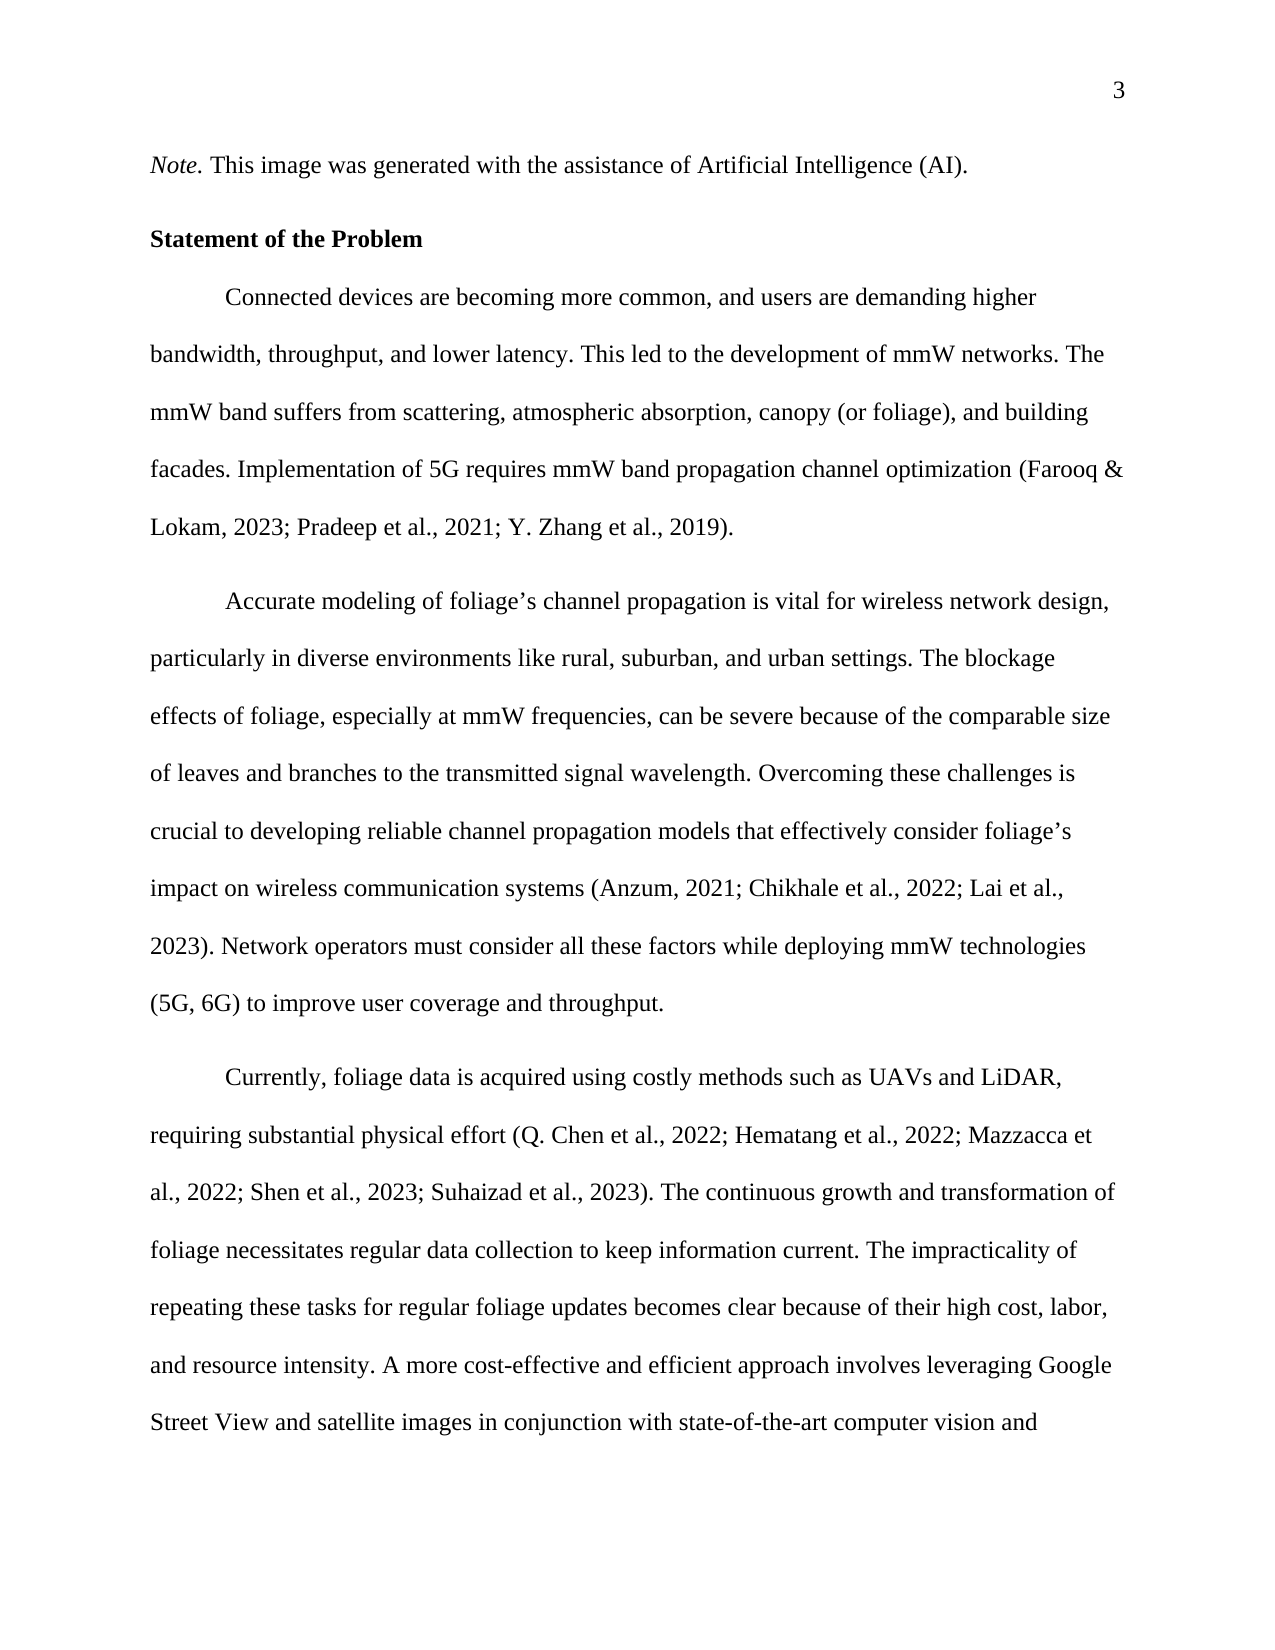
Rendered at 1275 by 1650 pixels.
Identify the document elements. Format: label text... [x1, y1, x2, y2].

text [150, 1062, 1125, 1436]
text Note. This image was generated with the assistance of Artificial Intelligence (AI). [150, 150, 1125, 179]
text Accurate modeling of foliage’s channel propagation is vital for wireless network design, particularly in diverse environments like rural, suburban, and urban settings. The blockage effects of foliage, especially at mmW frequencies, can be severe because of the comparable size of leaves and branches to the transmitted signal wavelength. Overcoming these challenges is crucial to developing reliable channel propagation models that effectively consider foliage’s impact on wireless communication systems (Anzum, 2021; Chikhale et al., 2022; Lai et al., 2023). Network operators must consider all these factors while deploying mmW technologies (5G, 6G) to improve user coverage and throughput. [150, 586, 1125, 1017]
subtitle Statement of the Problem [150, 224, 1125, 253]
text Connected devices are becoming more common, and users are demanding higher bandwidth, throughput, and lower latency. This led to the development of mmW networks. The mmW band suffers from scattering, atmospheric absorption, canopy (or foliage), and building facades. Implementation of 5G requires mmW band propagation channel optimization (Farooq & Lokam, 2023; Pradeep et al., 2021; Y. Zhang et al., 2019). [150, 282, 1125, 540]
